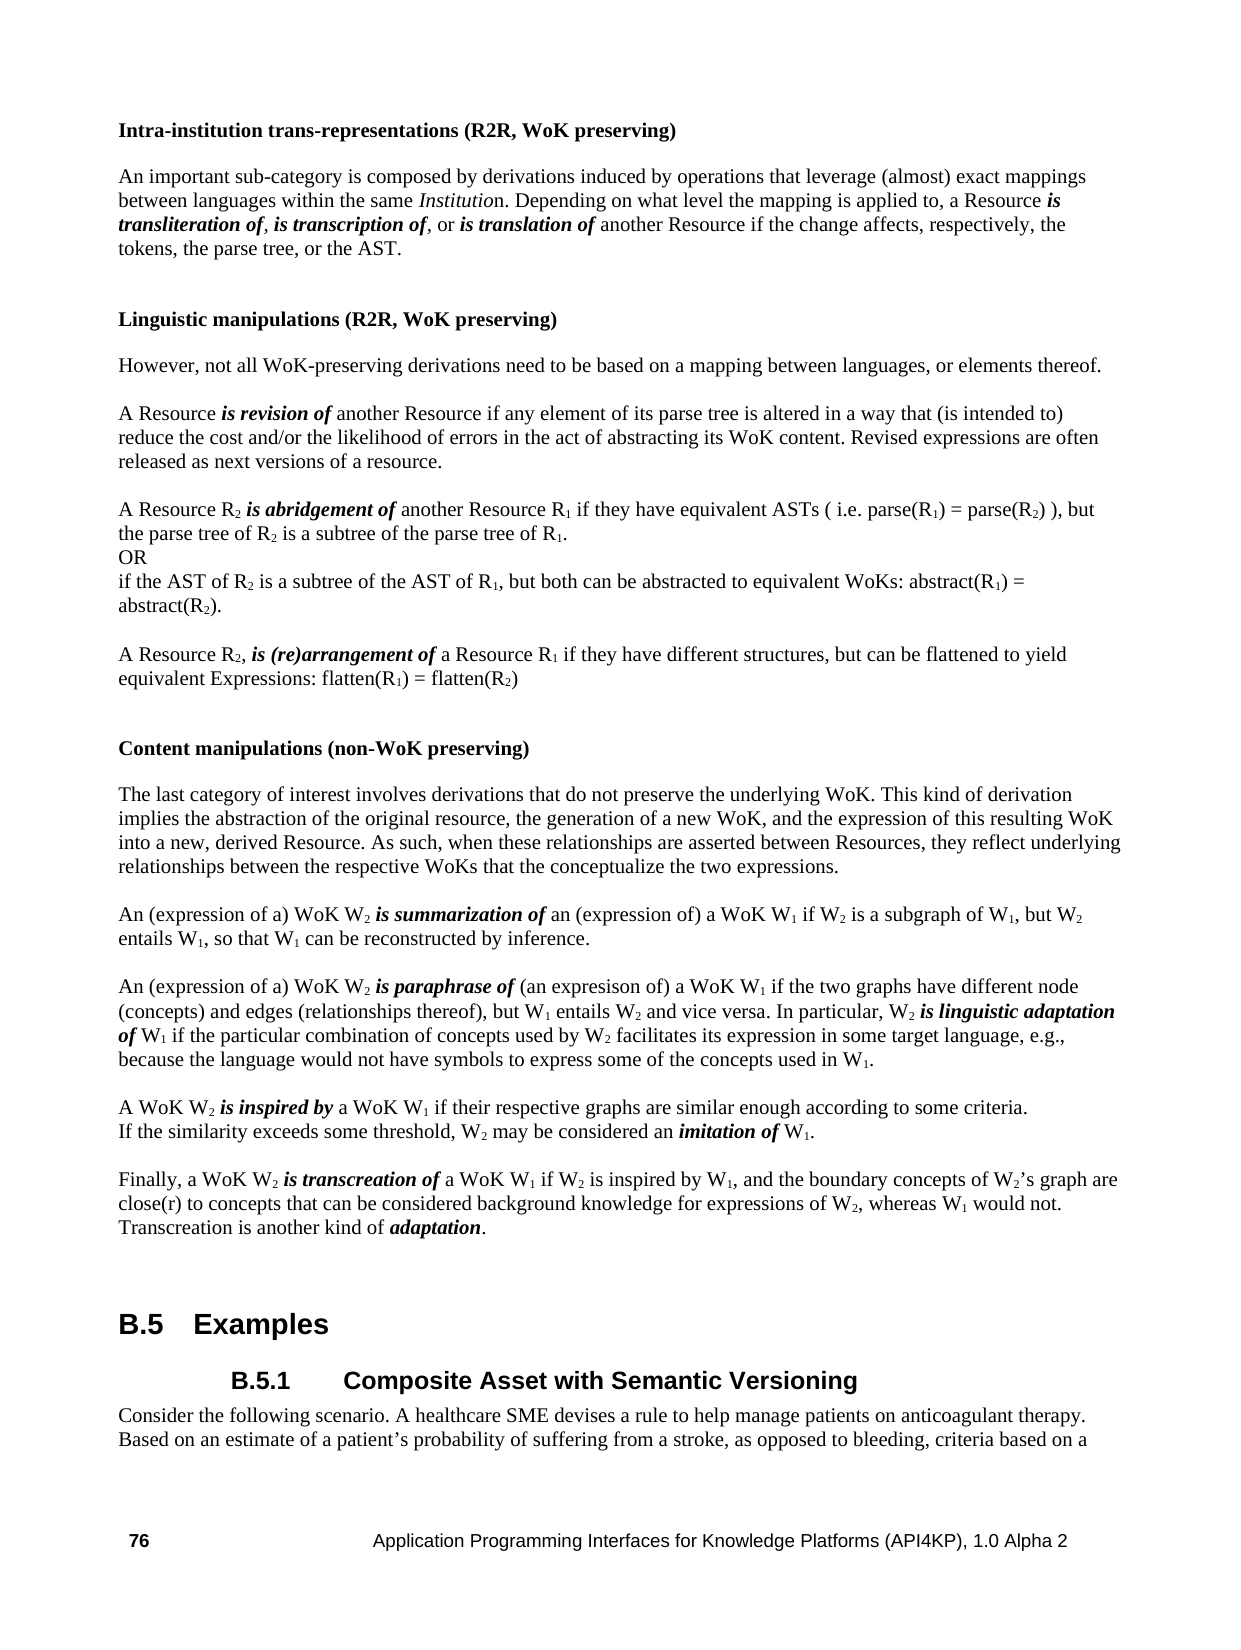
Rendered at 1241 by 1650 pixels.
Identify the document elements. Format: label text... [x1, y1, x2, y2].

text A WoK W2 is inspired by a WoK W1 if their respective graphs are similar enough according to some criteria. If the similarity exceeds some threshold, W2 may be considered an imitation of W1. [118, 1095, 1122, 1143]
text An (expression of a) WoK W2 is summarization of an (expression of) a WoK W1 if W2 is a subgraph of W1, but W2 entails W1, so that W1 can be reconstructed by inference. [118, 902, 1122, 950]
text An important sub-category is composed by derivations induced by operations that leverage (almost) exact mappings between languages within the same Institution. Depending on what level the mapping is applied to, a Resource is transliteration of, is transcription of, or is translation of another Resource if the change affects, respectively, the tokens, the parse tree, or the AST. [118, 164, 1122, 260]
subtitle Composite Asset with Semantic Versioning [231, 1366, 1122, 1394]
text The last category of interest involves derivations that do not preserve the underlying WoK. This kind of derivation implies the abstraction of the original resource, the generation of a new WoK, and the expression of this resulting WoK into a new, derived Resource. As such, when these relationships are asserted between Resources, they reflect underlying relationships between the respective WoKs that the conceptualize the two expressions. [118, 782, 1122, 878]
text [118, 1403, 1122, 1451]
subtitle Examples [118, 1307, 1122, 1340]
text An (expression of a) WoK W2 is paraphrase of (an expresison of) a WoK W1 if the two graphs have different node (concepts) and edges (relationships thereof), but W1 entails W2 and vice versa. In particular, W2 is linguistic adaptation of W1 if the particular combination of concepts used by W2 facilitates its expression in some target language, e.g., because the language would not have symbols to express some of the concepts used in W1. [118, 974, 1122, 1071]
text However, not all WoK-preserving derivations need to be based on a mapping between languages, or elements thereof. A Resource is revision of another Resource if any element of its parse tree is altered in a way that (is intended to) reduce the cost and/or the likelihood of errors in the act of abstracting its WoK content. Revised expressions are often released as next versions of a resource. [118, 353, 1122, 473]
subtitle Intra-institution trans-representations (R2R, WoK preserving) [118, 118, 1122, 142]
text A Resource R2, is (re)arrangement of a Resource R1 if they have different structures, but can be flattened to yield equivalent Expressions: flatten(R1) = flatten(R2) [118, 617, 1122, 689]
subtitle Content manipulations (non-WoK preserving) [118, 736, 1122, 760]
subtitle Linguistic manipulations (R2R, WoK preserving) [118, 307, 1122, 331]
text Finally, a WoK W2 is transcreation of a WoK W1 if W2 is inspired by W1, and the boundary concepts of W2’s graph are close(r) to concepts that can be considered background knowledge for expressions of W2, whereas W1 would not. Transcreation is another kind of adaptation. [118, 1167, 1122, 1239]
text A Resource R2 is abridgement of another Resource R1 if they have equivalent ASTs ( i.e. parse(R1) = parse(R2) ), but the parse tree of R2 is a subtree of the parse tree of R1. OR if the AST of R2 is a subtree of the AST of R1, but both can be abstracted to equivalent WoKs: abstract(R1) = abstract(R2). [118, 473, 1122, 617]
